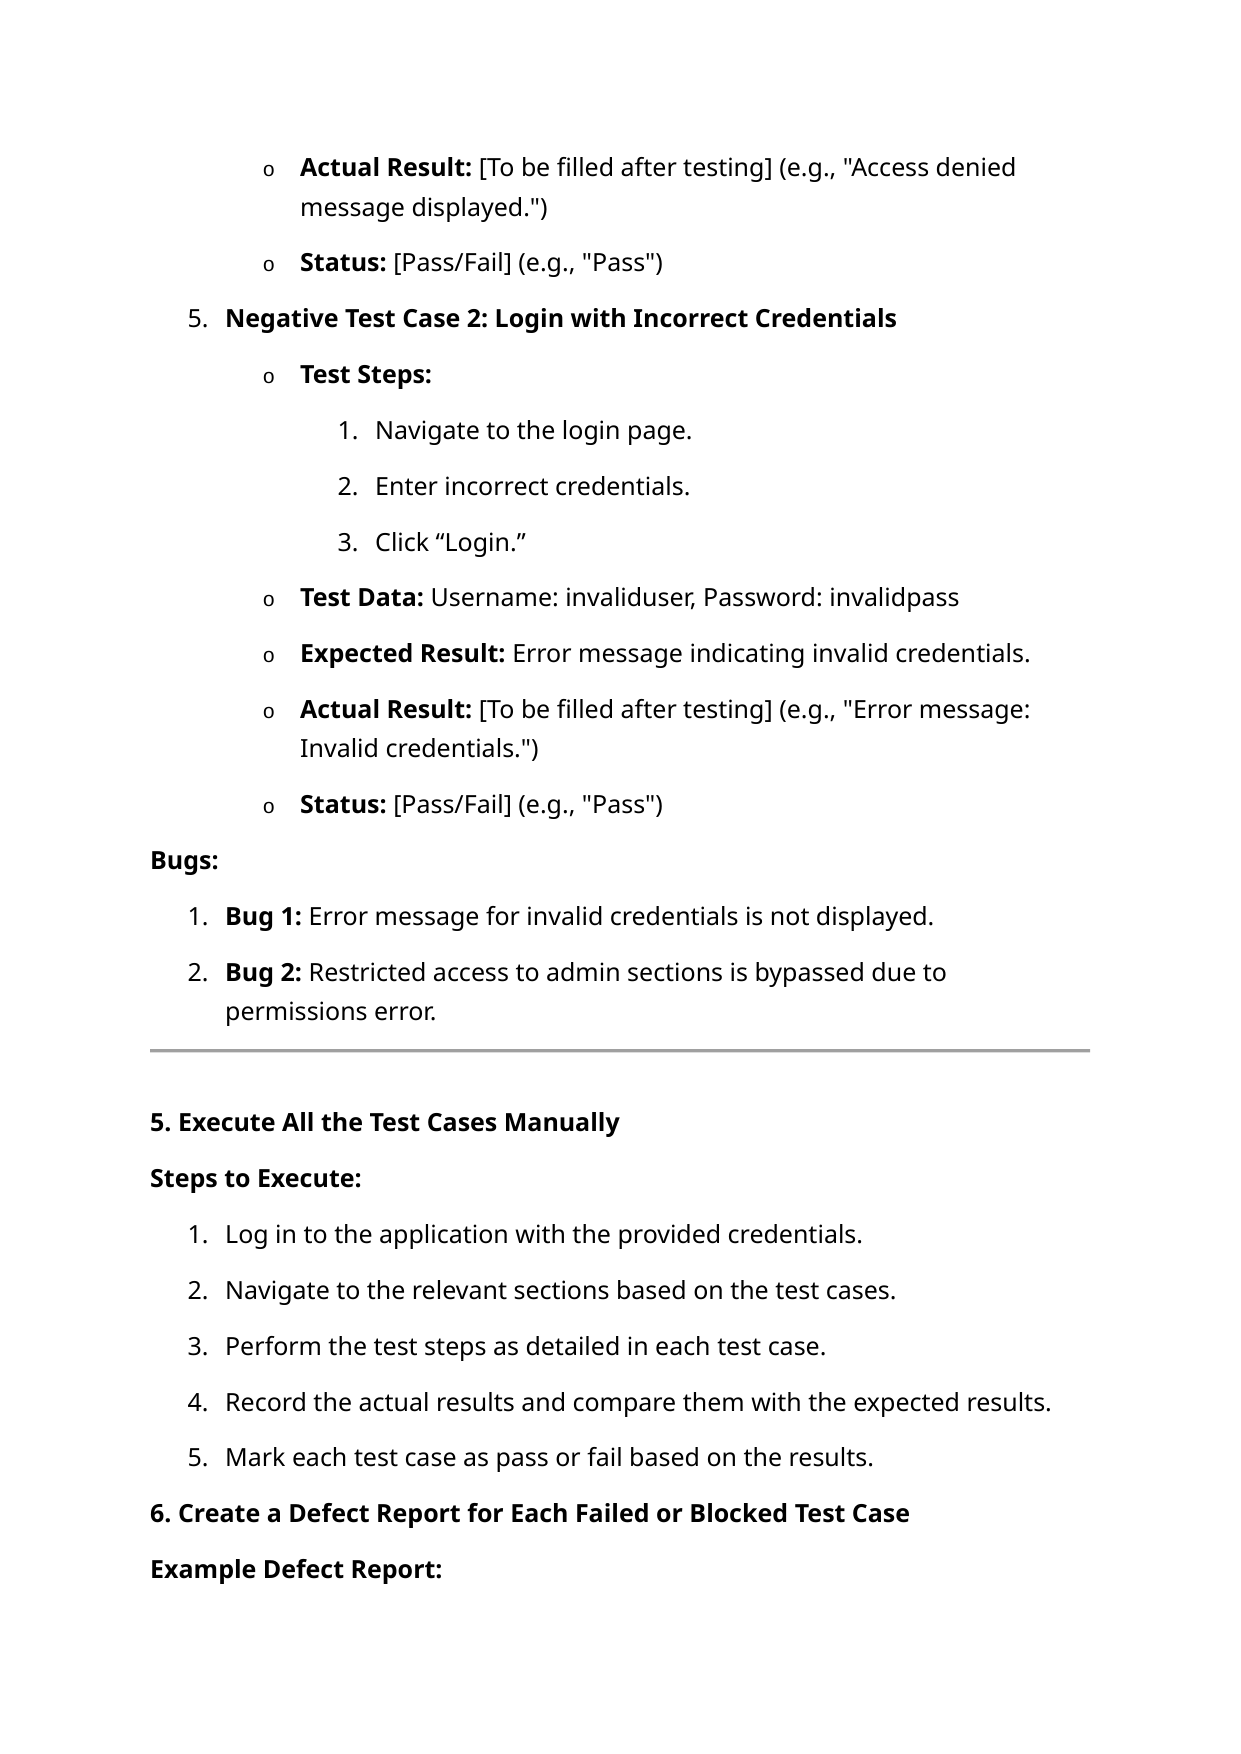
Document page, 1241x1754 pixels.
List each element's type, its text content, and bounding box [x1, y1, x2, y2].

list Click “Login.” [337, 524, 1090, 558]
list Bug 1: Error message for invalid credentials is not displayed. [187, 898, 1090, 932]
list Status: [Pass/Fail] (e.g., "Pass") [262, 787, 1090, 821]
list Actual Result: [To be filled after testing] (e.g., "Access denied message displayed.") [262, 150, 1090, 223]
list Mark each test case as pass or fail based on the results. [187, 1440, 1090, 1474]
text Example Defect Report: [150, 1552, 1090, 1586]
list Test Data: Username: invaliduser, Password: invalidpass [262, 580, 1090, 614]
list Navigate to the relevant sections based on the test cases. [187, 1272, 1090, 1307]
list Status: [Pass/Fail] (e.g., "Pass") [262, 245, 1090, 279]
list Bug 2: Restricted access to admin sections is bypassed due to permissions error. [187, 954, 1090, 1027]
list Negative Test Case 2: Login with Incorrect Credentials [187, 301, 1090, 335]
list Record the actual results and compare them with the expected results. [187, 1384, 1090, 1418]
text Bugs: [150, 842, 1090, 877]
text 6. Create a Defect Report for Each Failed or Blocked Test Case [150, 1496, 1090, 1530]
list Expected Result: Error message indicating invalid credentials. [262, 636, 1090, 670]
list Enter incorrect credentials. [337, 468, 1090, 502]
text 5. Execute All the Test Cases Manually [150, 1105, 1090, 1139]
list Log in to the application with the provided credentials. [187, 1217, 1090, 1251]
list Navigate to the login page. [337, 412, 1090, 447]
list Actual Result: [To be filled after testing] (e.g., "Error message: Invalid credentials.") [262, 692, 1090, 765]
list Perform the test steps as detailed in each test case. [187, 1328, 1090, 1362]
text Steps to Execute: [150, 1161, 1090, 1195]
list Test Steps: [262, 357, 1090, 391]
